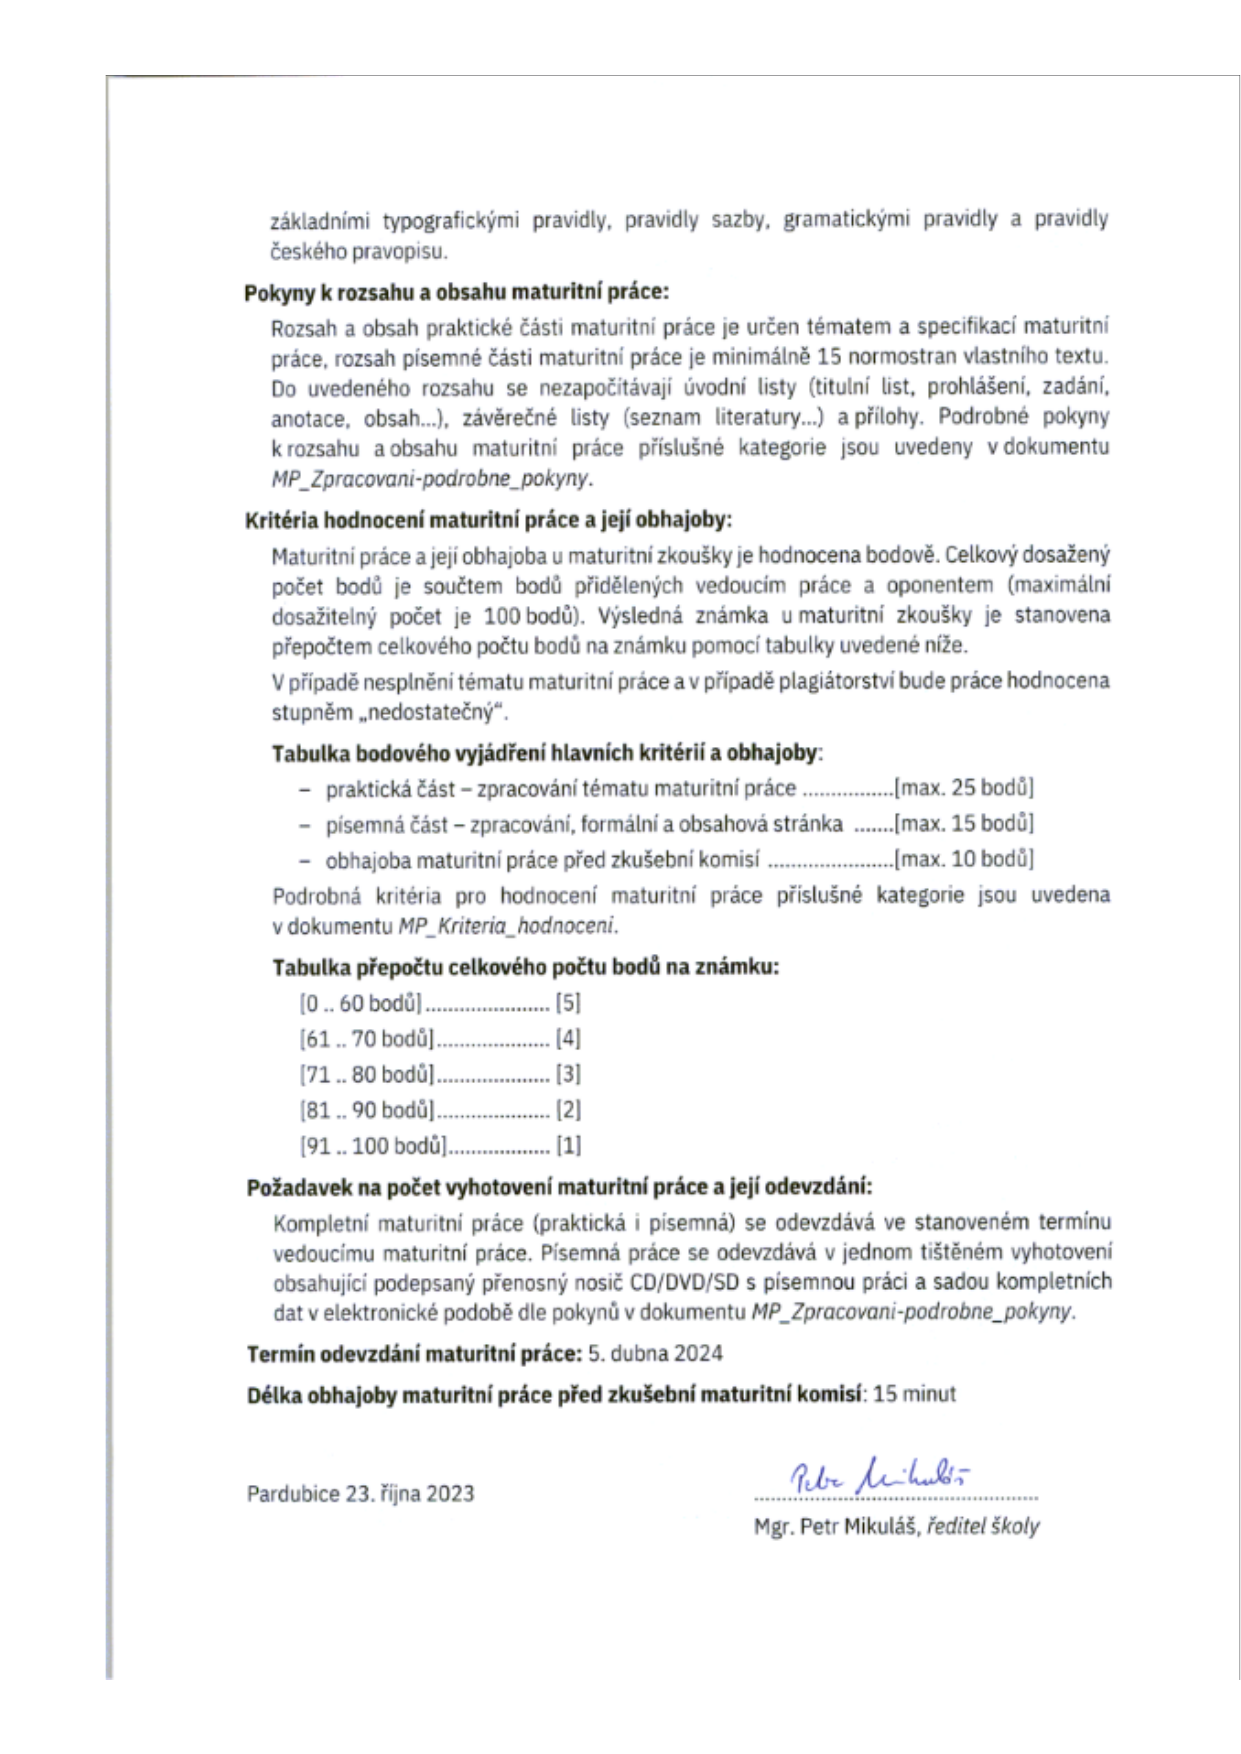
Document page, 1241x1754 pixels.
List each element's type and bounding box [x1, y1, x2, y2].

picture [105, 75, 1241, 1680]
